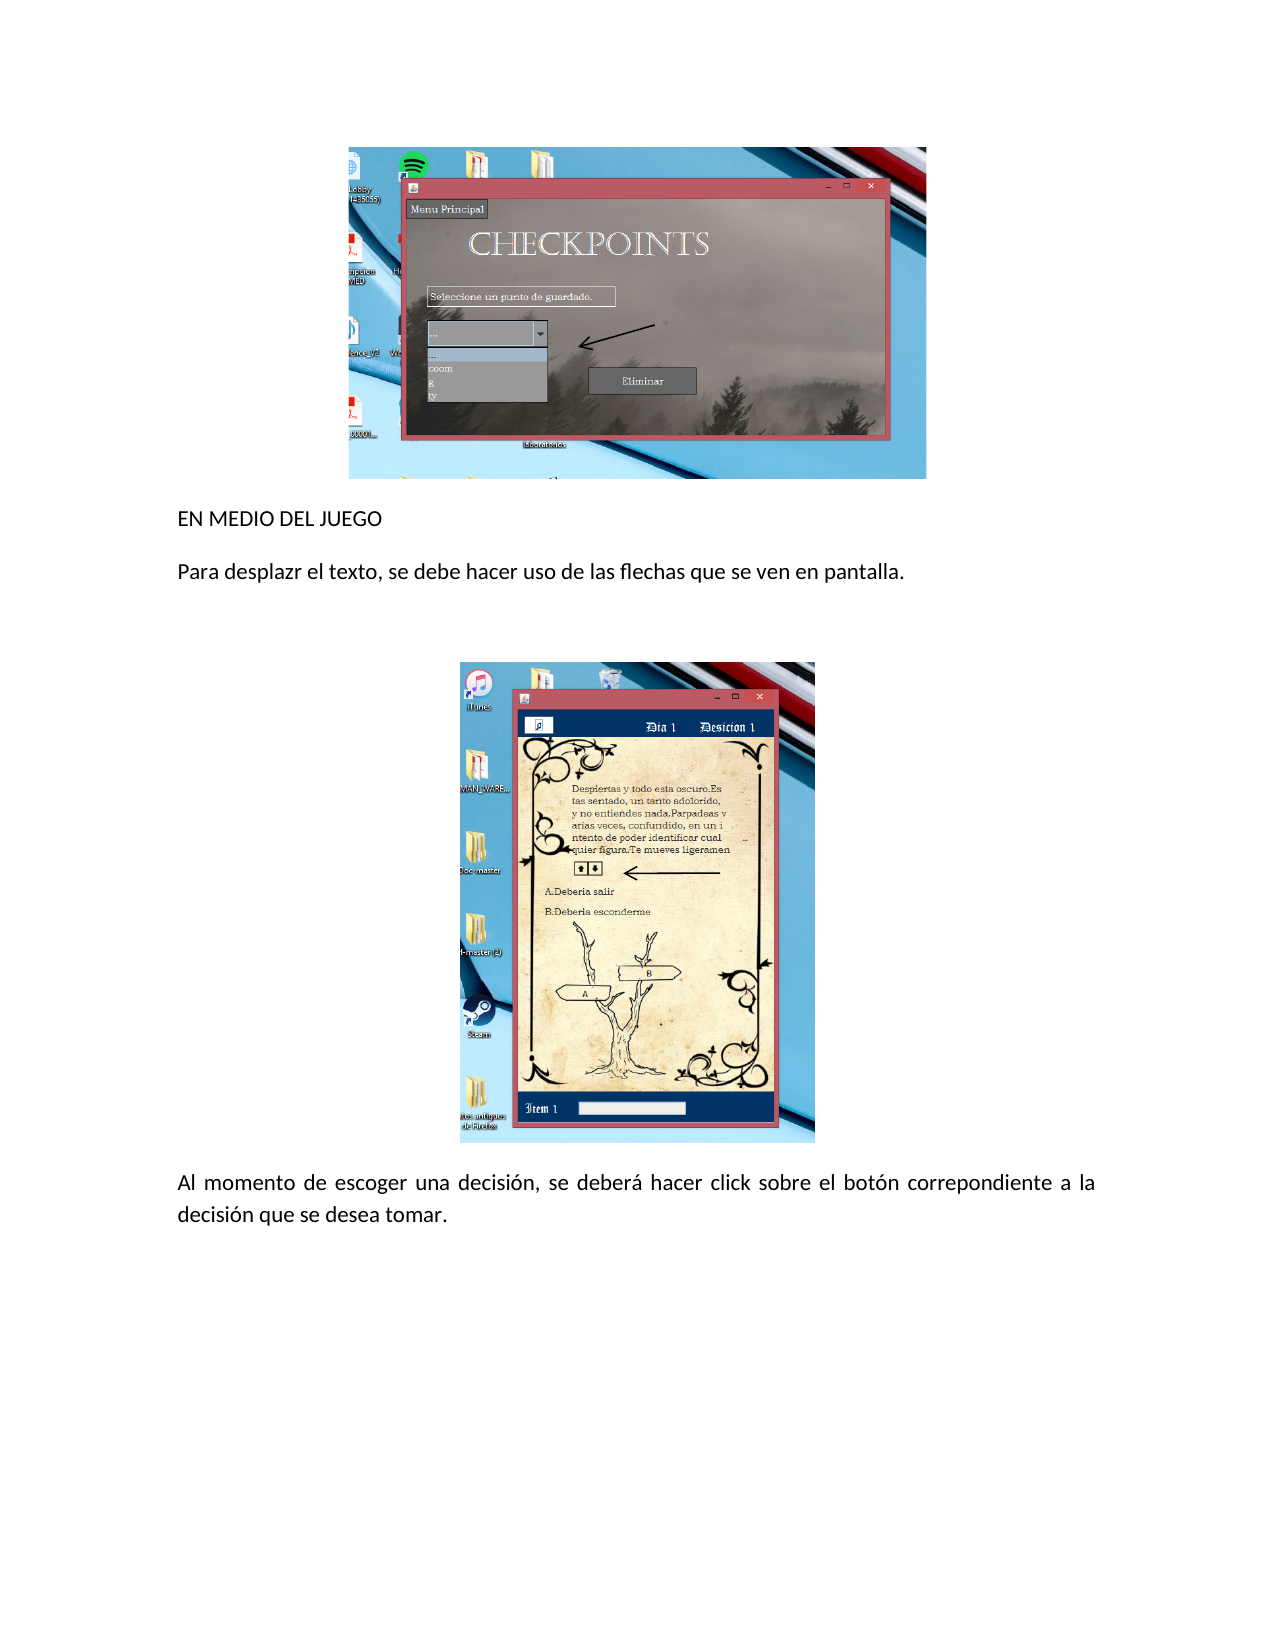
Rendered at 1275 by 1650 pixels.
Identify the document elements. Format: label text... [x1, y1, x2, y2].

picture [460, 662, 815, 1143]
text Para desplazr el texto, se debe hacer uso de las flechas que se ven en pantalla. [177, 557, 1098, 585]
picture [348, 147, 927, 479]
text EN MEDIO DEL JUEGO [177, 504, 1098, 532]
text Al momento de escoger una decisión, se deberá hacer click sobre el botón correpondiente a la decisión que se desea tomar. [177, 1168, 1098, 1228]
